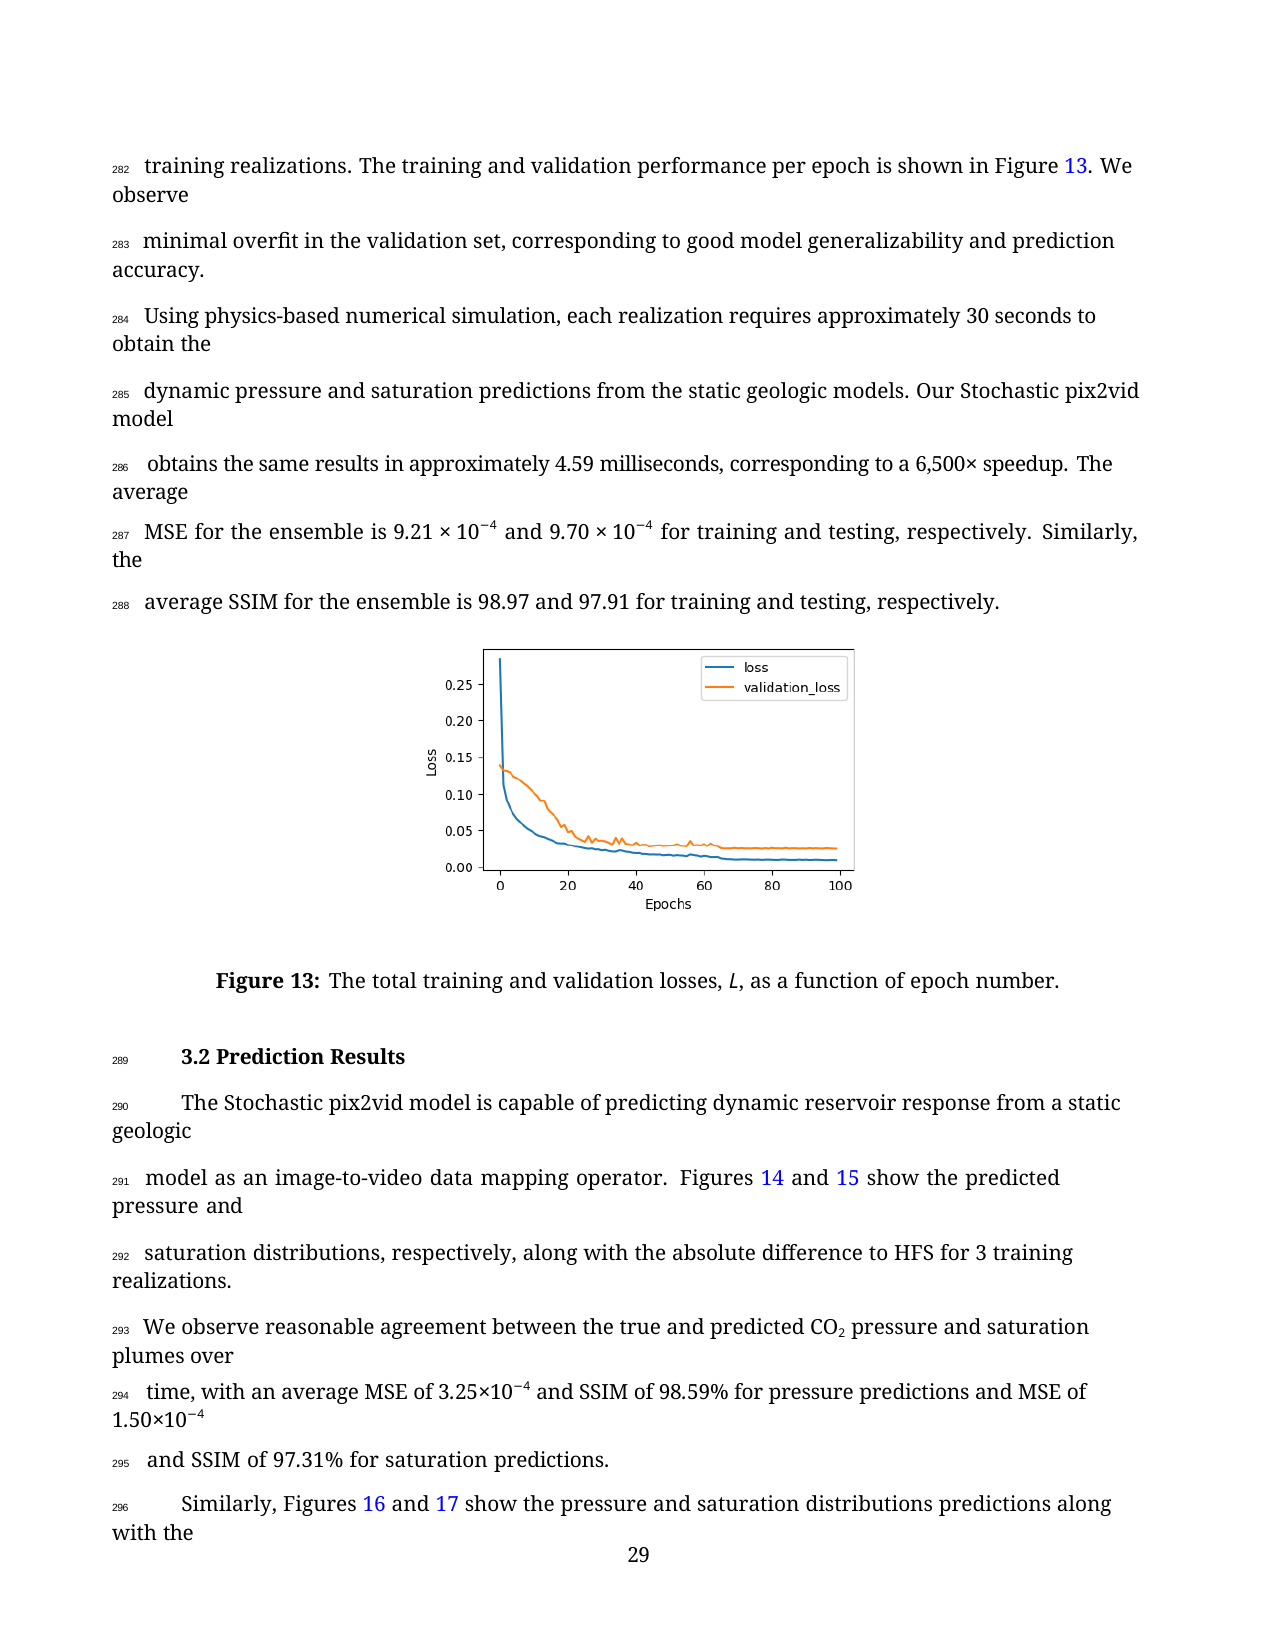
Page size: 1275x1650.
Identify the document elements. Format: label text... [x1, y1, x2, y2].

text 285 dynamic pressure and saturation predictions from the static geologic models. Our Stochastic pix2vid model [112, 376, 1142, 433]
text 290 The Stochastic pix2vid model is capable of predicting dynamic reservoir response from a static geologic [112, 1088, 1142, 1145]
text 286 obtains the same results in approximately 4.59 milliseconds, corresponding to a 6,500× speedup. The average [112, 449, 1142, 506]
text 296 Similarly, Figures 16 and 17 show the pressure and saturation distributions predictions along with the [112, 1489, 1142, 1546]
text 287 MSE for the ensemble is 9.21 × 10−4 and 9.70 × 10−4 for training and testing, respectively. Similarly, the [112, 517, 1142, 574]
text 288 average SSIM for the ensemble is 98.97 and 97.91 for training and testing, respectively. [112, 587, 1142, 616]
text 295 and SSIM of 97.31% for saturation predictions. [112, 1445, 1142, 1473]
text 292 saturation distributions, respectively, along with the absolute difference to HFS for 3 training realizations. [112, 1238, 1142, 1294]
text 294 time, with an average MSE of 3.25×10−4 and SSIM of 98.59% for pressure predictions and MSE of 1.50×10−4 [112, 1377, 1142, 1434]
text 283 minimal overfit in the validation set, corresponding to good model generalizability and prediction accuracy. [112, 226, 1142, 283]
text 284 Using physics-based numerical simulation, each realization requires approximately 30 seconds to obtain the [112, 301, 1142, 358]
text 282 training realizations. The training and validation performance per epoch is shown in Figure 13. We observe [112, 152, 1142, 208]
subtitle 289 3.2 Prediction Results [112, 1042, 1142, 1070]
picture [426, 648, 855, 911]
text Figure 13: The total training and validation losses, L, as a function of epoch number. [196, 967, 1079, 995]
text 293 We observe reasonable agreement between the true and predicted CO2 pressure and saturation plumes over [112, 1312, 1142, 1369]
text 291 model as an image-to-video data mapping operator. Figures 14 and 15 show the predicted pressure and [112, 1163, 1142, 1220]
